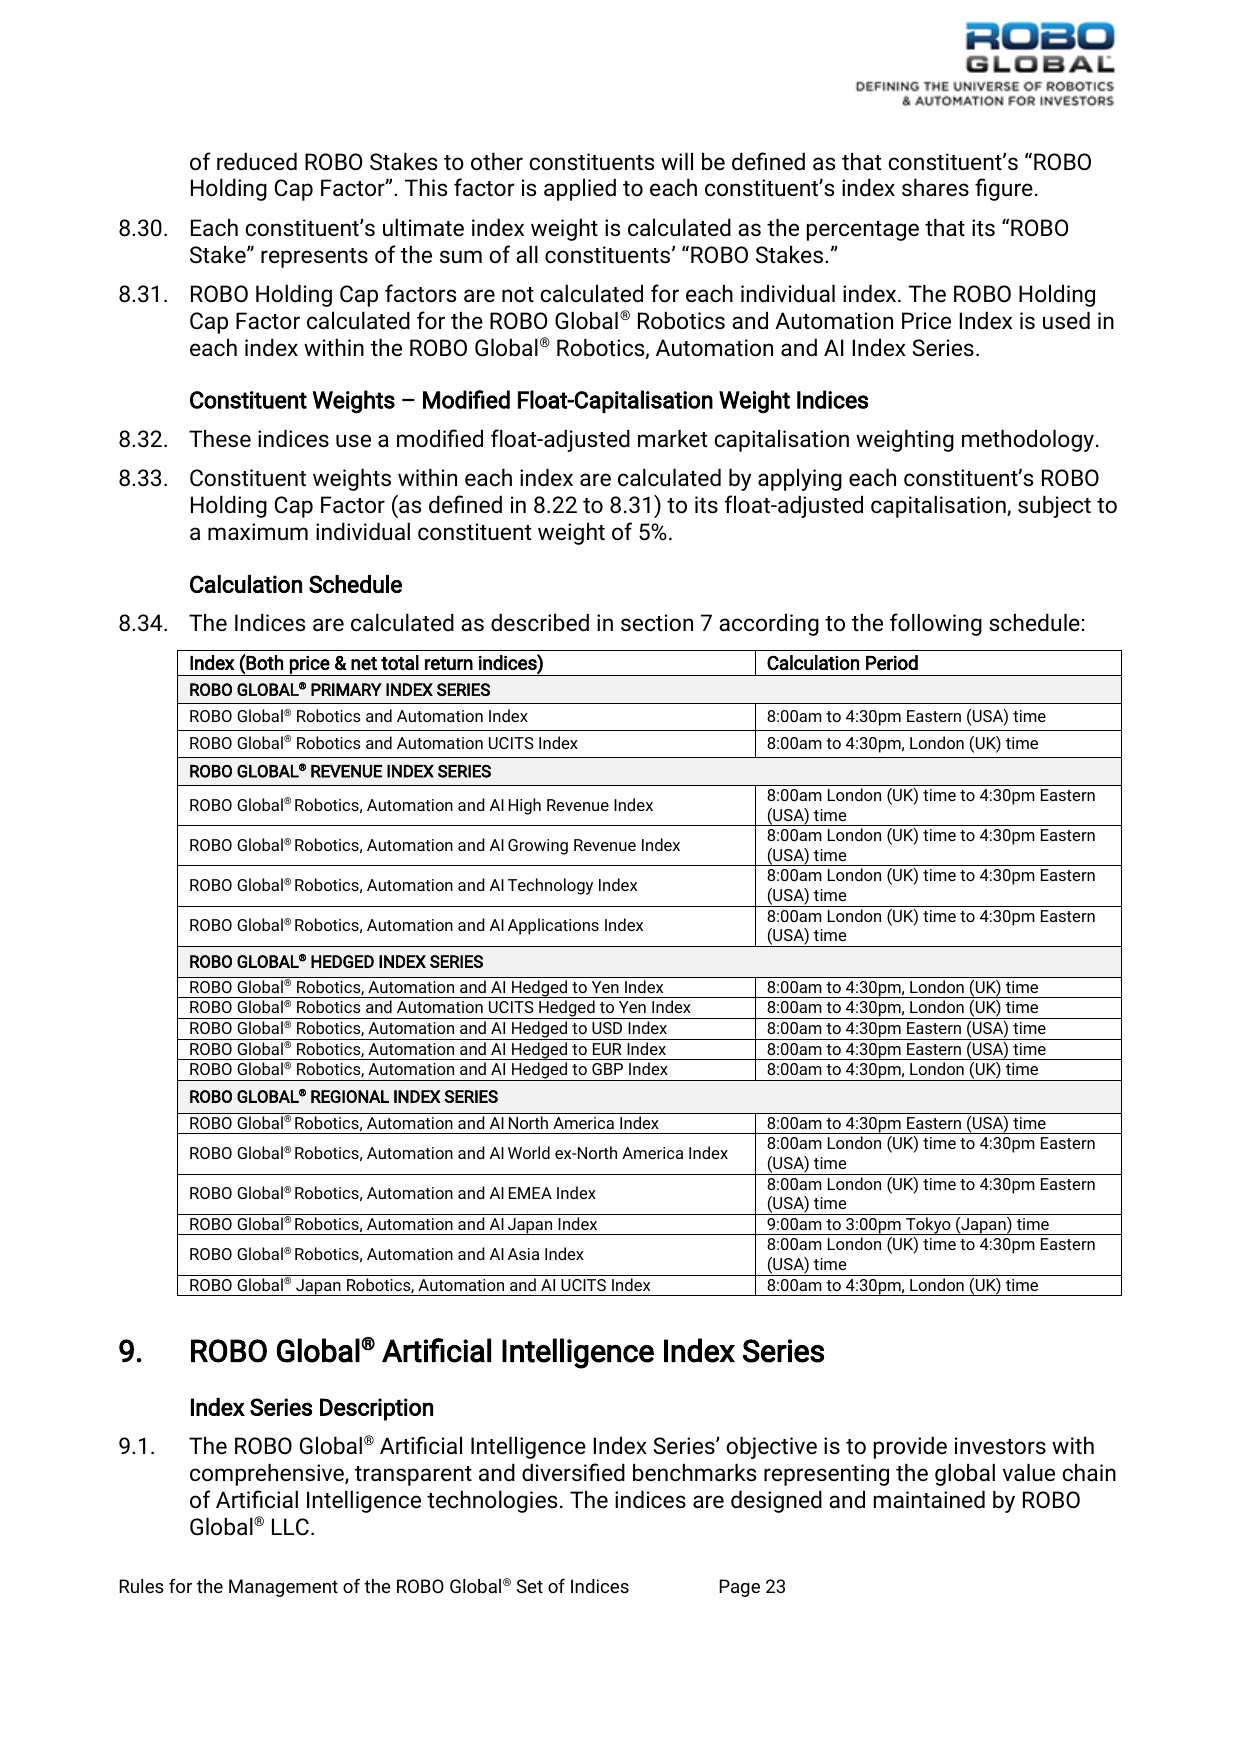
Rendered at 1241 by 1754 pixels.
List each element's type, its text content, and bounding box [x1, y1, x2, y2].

table_cell ROBO GLOBAL® HEDGED INDEX SERIES [178, 947, 1121, 977]
list ROBO Holding Cap factors are not calculated for each individual index. The ROBO Holding Cap Factor calculated for the ROBO Global® Robotics and Automation Price Index is used in each index within the ROBO Global® Robotics, Automation and AI Index Series. [118, 281, 1122, 362]
table_cell ROBO GLOBAL® REVENUE INDEX SERIES [178, 758, 1121, 785]
table_cell ROBO Global® Robotics, Automation and AI Technology Index [178, 866, 755, 906]
table_cell ROBO Global® Robotics, Automation and AI Hedged to USD Index [178, 1019, 755, 1038]
table_cell 8:00am London (UK) time to 4:30pm Eastern (USA) time [756, 826, 1121, 865]
table_cell ROBO Global® Robotics, Automation and AI EMEA Index [178, 1175, 755, 1214]
picture [851, 19, 1122, 113]
table_cell 8:00am to 4:30pm Eastern (USA) time [756, 1114, 1121, 1133]
table_cell ROBO Global® Robotics, Automation and AI Hedged to EUR Index [178, 1040, 755, 1059]
table_cell ROBO Global® Robotics, Automation and AI Asia Index [178, 1235, 755, 1274]
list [118, 149, 1122, 202]
table_cell ROBO Global® Robotics, Automation and AI Japan Index [178, 1215, 755, 1234]
table_cell 8:00am London (UK) time to 4:30pm Eastern (USA) time [756, 1175, 1121, 1214]
table_cell 8:00am London (UK) time to 4:30pm Eastern (USA) time [756, 1235, 1121, 1274]
table_cell 8:00am to 4:30pm, London (UK) time [756, 731, 1121, 757]
list Each constituent’s ultimate index weight is calculated as the percentage that its “ROBO Stake” represents of the sum of all constituents’ “ROBO Stakes.” [118, 215, 1122, 269]
table_cell ROBO Global® Robotics, Automation and AI Hedged to GBP Index [178, 1060, 755, 1080]
table_cell 8:00am to 4:30pm Eastern (USA) time [756, 704, 1121, 729]
list The Indices are calculated as described in section 7 according to the following schedule: [118, 611, 1122, 637]
table_cell 8:00am London (UK) time to 4:30pm Eastern (USA) time [756, 907, 1121, 946]
table_cell 8:00am to 4:30pm Eastern (USA) time [756, 1019, 1121, 1038]
list Constituent weights within each index are calculated by applying each constituent’s ROBO Holding Cap Factor (as defined in 8.22 to 8.31) to its float-adjusted capitalisation, subject to a maximum individual constituent weight of 5%. [118, 466, 1122, 546]
table_cell ROBO Global® Robotics and Automation Index [178, 704, 755, 729]
table_cell 8:00am to 4:30pm, London (UK) time [756, 998, 1121, 1018]
table_cell ROBO Global® Robotics, Automation and AI High Revenue Index [178, 786, 755, 825]
subtitle Index Series Description [189, 1394, 1122, 1421]
table_cell 8:00am London (UK) time to 4:30pm Eastern (USA) time [756, 1134, 1121, 1173]
subtitle ROBO Global® Artificial Intelligence Index Series [118, 1334, 1123, 1369]
table_cell ROBO Global® Robotics and Automation UCITS Index [178, 731, 755, 757]
table_cell 9:00am to 3:00pm Tokyo (Japan) time [756, 1215, 1121, 1234]
table_cell ROBO Global® Japan Robotics, Automation and AI UCITS Index [178, 1276, 755, 1295]
table_cell 8:00am to 4:30pm, London (UK) time [756, 978, 1121, 997]
table_cell 8:00am to 4:30pm, London (UK) time [756, 1276, 1121, 1295]
table_cell ROBO Global® Robotics, Automation and AI Hedged to Yen Index [178, 978, 755, 997]
table_cell ROBO Global® Robotics, Automation and AI Applications Index [178, 907, 755, 946]
table_cell 8:00am London (UK) time to 4:30pm Eastern (USA) time [756, 866, 1121, 906]
list The ROBO Global® Artificial Intelligence Index Series’ objective is to provide investors with comprehensive, transparent and diversified benchmarks representing the global value chain of Artificial Intelligence technologies. The indices are designed and maintained by ROBO Global® LLC. [118, 1433, 1122, 1541]
table_cell ROBO Global® Robotics, Automation and AI Growing Revenue Index [178, 826, 755, 865]
table_cell ROBO GLOBAL® PRIMARY INDEX SERIES [178, 676, 1121, 703]
table_cell ROBO GLOBAL® REGIONAL INDEX SERIES [178, 1081, 1121, 1113]
subtitle Calculation Schedule [189, 571, 1122, 598]
table_header Calculation Period [756, 651, 1121, 675]
table_cell 8:00am to 4:30pm, London (UK) time [756, 1060, 1121, 1080]
subtitle Constituent Weights – Modified Float-Capitalisation Weight Indices [189, 387, 1122, 414]
table_cell ROBO Global® Robotics, Automation and AI North America Index [178, 1114, 755, 1133]
table_cell ROBO Global® Robotics and Automation UCITS Hedged to Yen Index [178, 998, 755, 1018]
list These indices use a modified float-adjusted market capitalisation weighting methodology. [118, 426, 1122, 453]
table_cell 8:00am to 4:30pm Eastern (USA) time [756, 1040, 1121, 1059]
table_cell ROBO Global® Robotics, Automation and AI World ex-North America Index [178, 1134, 755, 1173]
table_header Index (Both price & net total return indices) [178, 651, 755, 675]
table_cell 8:00am London (UK) time to 4:30pm Eastern (USA) time [756, 786, 1121, 825]
